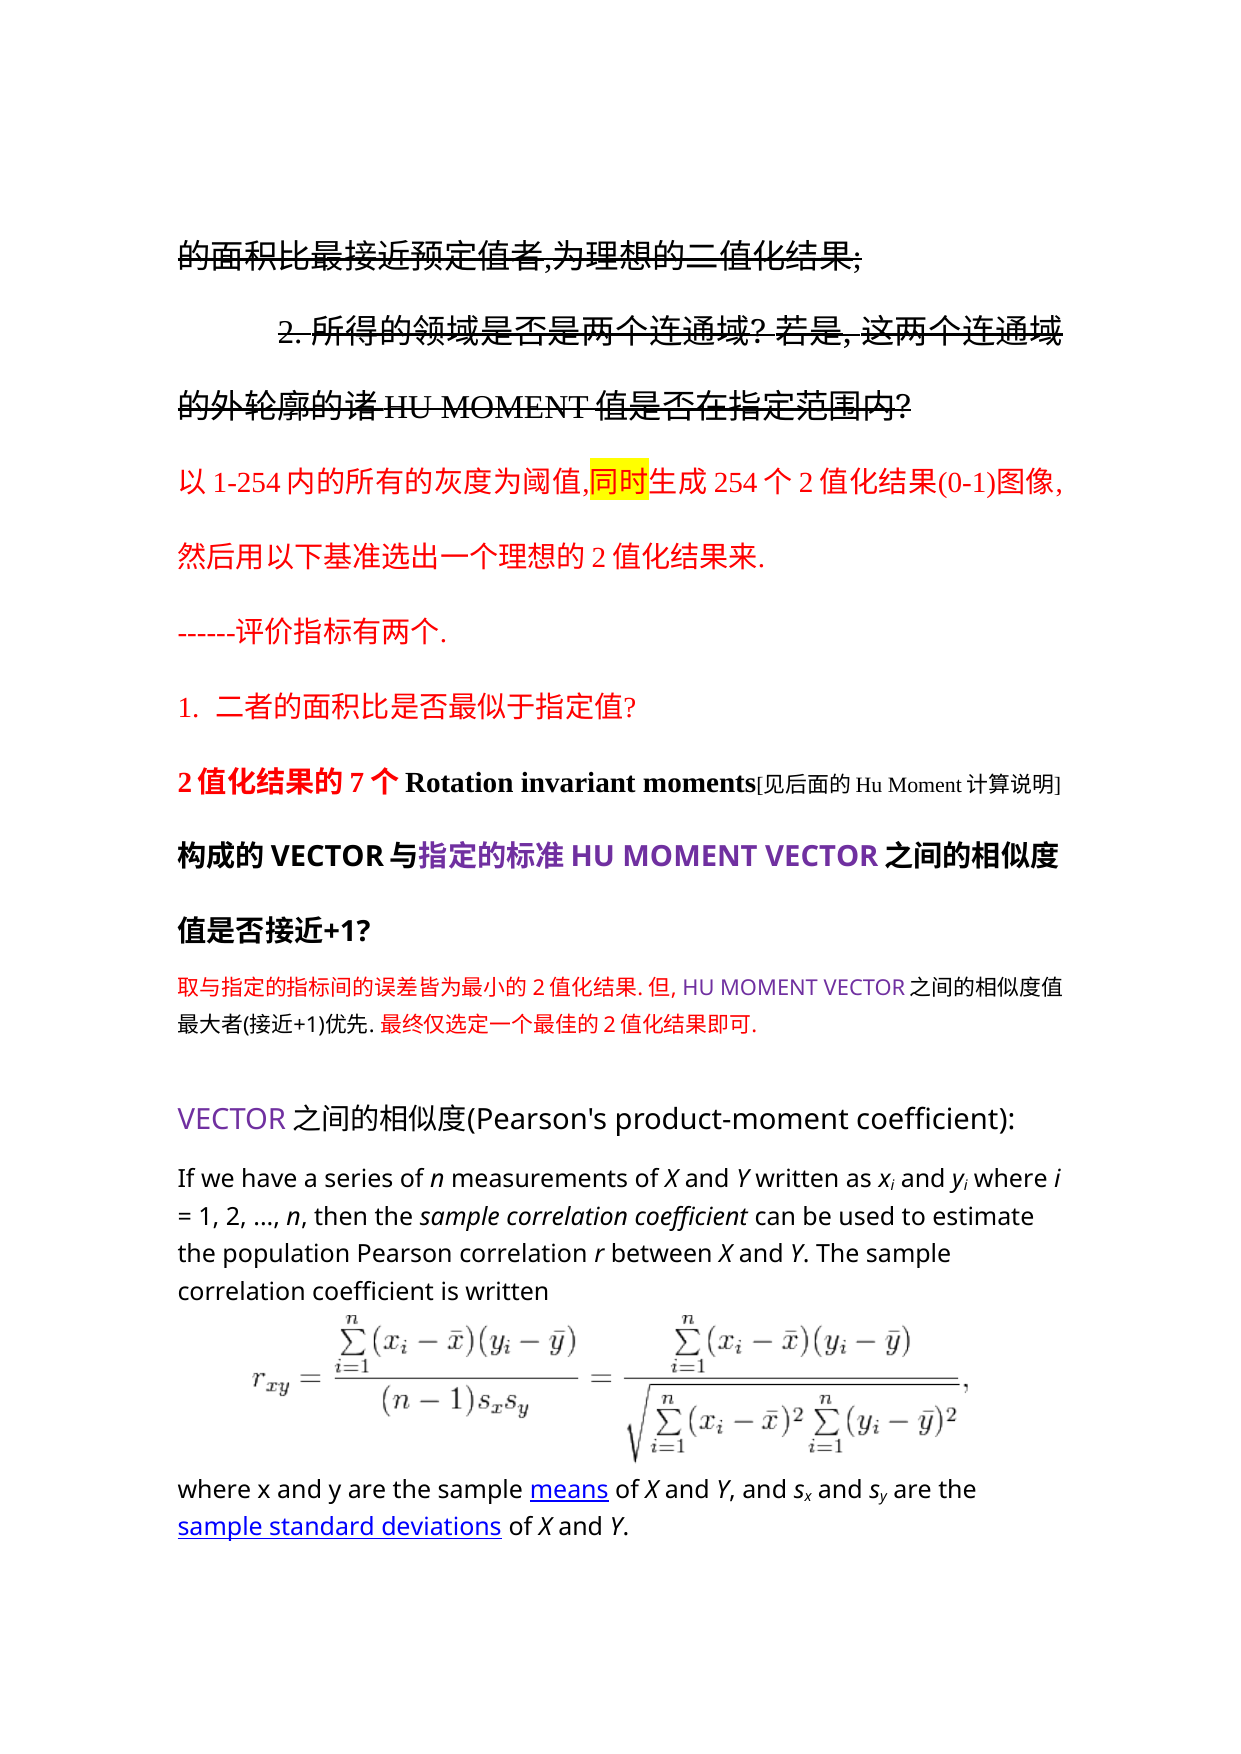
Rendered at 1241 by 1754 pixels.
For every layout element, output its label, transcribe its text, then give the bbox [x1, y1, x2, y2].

text ------评价指标有两个. [177, 592, 1063, 667]
picture [252, 1315, 968, 1464]
subtitle 2值化结果的7个Rotation invariant moments[见后面的Hu Moment计算说明]构成的VECTOR与指定的标准HU MOMENT VECTOR之间的相似度值是否接近+1? [177, 742, 1063, 967]
text If we have a series of n measurements of X and Y written as xi and yi where i = 1, 2, ..., n, then the sample correlation coefficient can be used to estimate the population Pearson correlation r between X and Y. The sample correlation coefficient is written [177, 1159, 1063, 1309]
text 以1-254内的所有的灰度为阈值,同时生成254个2值化结果(0-1)图像, 然后用以下基准选出一个理想的2值化结果来. [177, 442, 1063, 592]
list 二者的面积比是否最似于指定值? [177, 667, 1063, 742]
text where x and y are the sample means of X and Y, and sx and sy are the sample standard deviations of X and Y. [177, 1469, 1063, 1544]
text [177, 217, 1063, 292]
text VECTOR之间的相似度(Pearson's product-moment coefficient): [177, 1079, 1063, 1154]
text 取与指定的指标间的误差皆为最小的2值化结果. 但, HU MOMENT VECTOR之间的相似度值最大者(接近+1)优先. 最终仅选定一个最佳的2值化结果即可. [177, 967, 1063, 1042]
text 2. 所得的领域是否是两个连通域? 若是, 这两个连通域的外轮廓的诸HU MOMENT值是否在指定范围内? [177, 292, 1063, 442]
